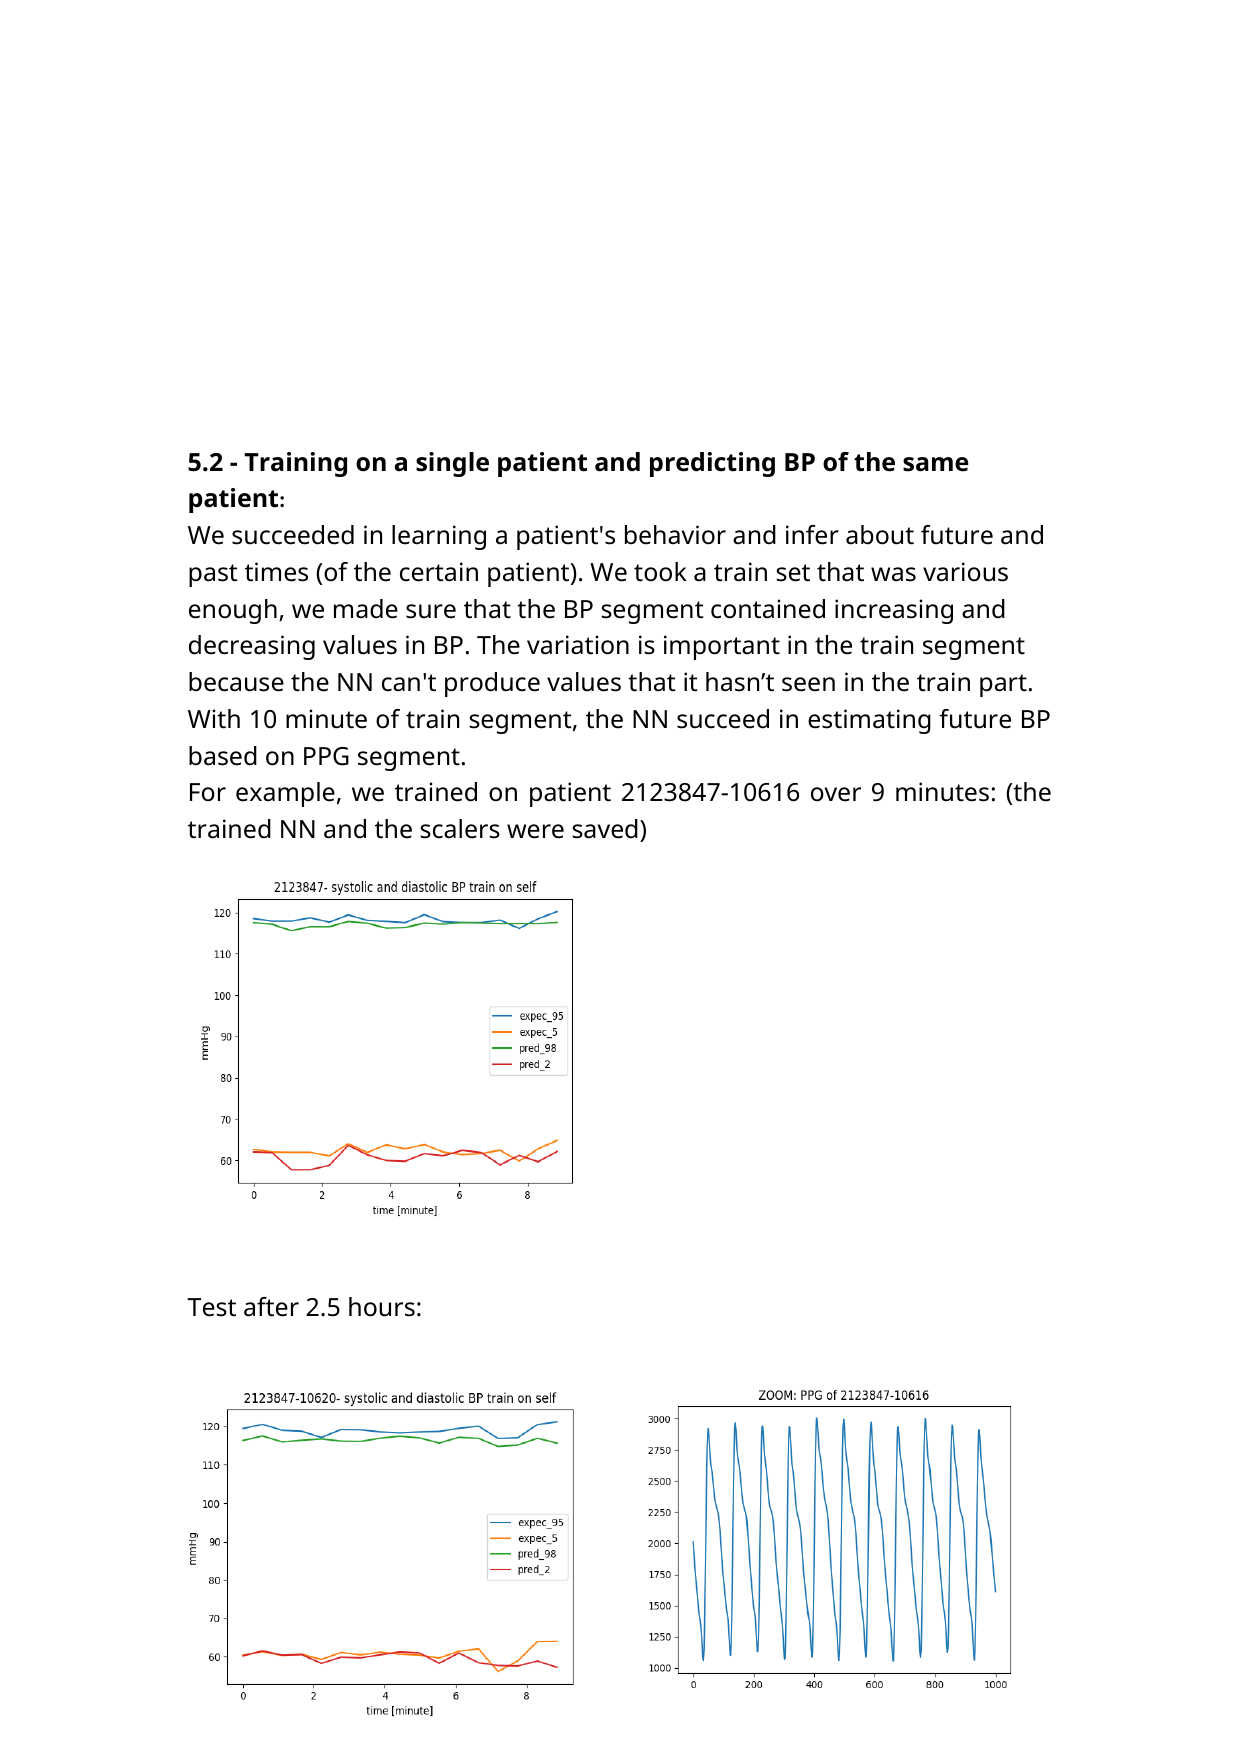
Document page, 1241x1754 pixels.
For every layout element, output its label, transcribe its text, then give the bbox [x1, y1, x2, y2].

list 5.2 - Training on a single patient and predicting BP of the same patient: [187, 444, 1053, 515]
picture [171, 1366, 617, 1723]
picture [624, 1364, 1053, 1711]
picture [184, 855, 614, 1223]
list With 10 minute of train segment, the NN succeed in estimating future BP based on PPG segment. [187, 702, 1053, 772]
list We succeeded in learning a patient's behavior and infer about future and past times (of the certain patient). We took a train set that was various enough, we made sure that the BP segment contained increasing and decreasing values in BP. The variation is important in the train segment because the NN can't produce values that it hasn’t seen in the train part. [187, 518, 1053, 699]
list Test after 2.5 hours: [187, 1290, 1053, 1324]
list For example, we trained on patient 2123847-10616 over 9 minutes: (the trained NN and the scalers were saved) [187, 775, 1053, 846]
